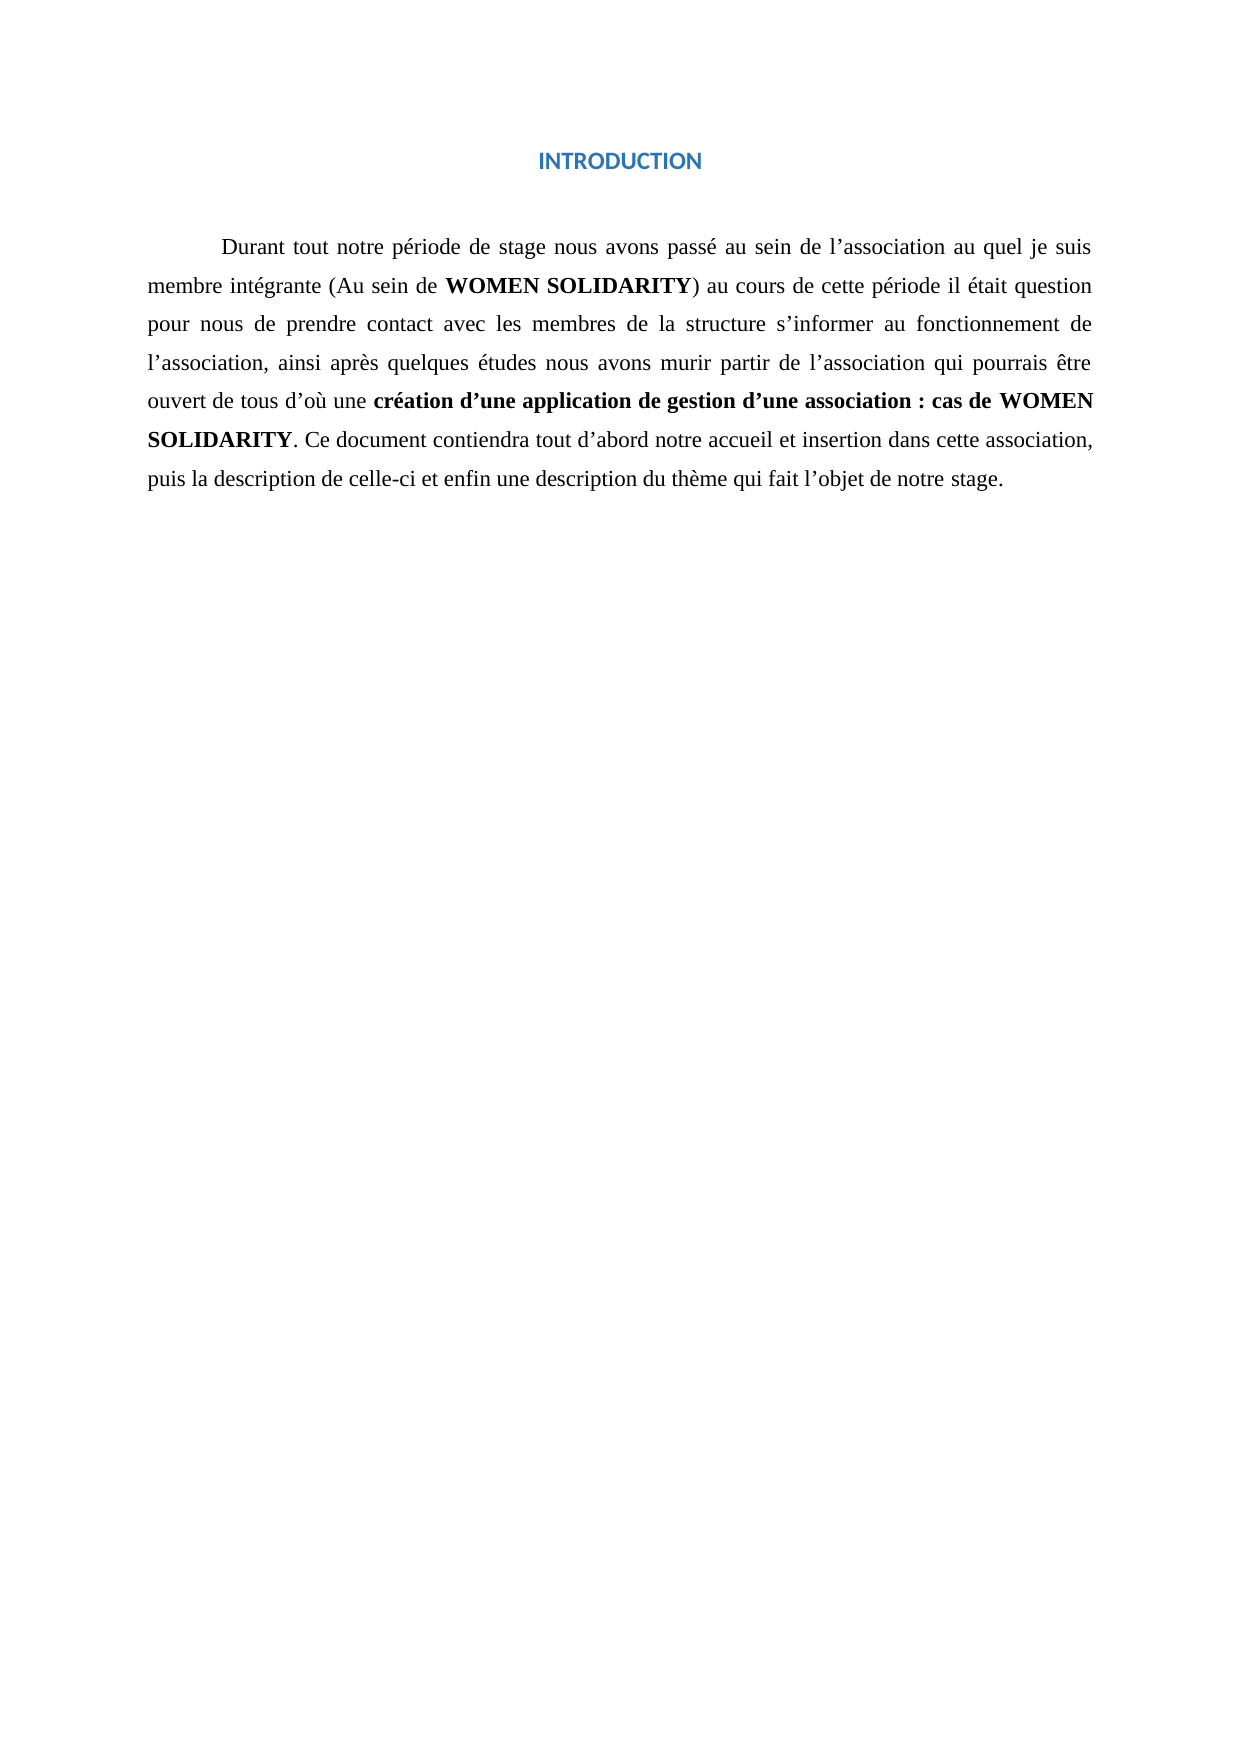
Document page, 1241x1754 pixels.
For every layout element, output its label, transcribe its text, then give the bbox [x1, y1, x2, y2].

text Durant tout notre période de stage nous avons passé au sein de l’association au quel je suis membre intégrante (Au sein de WOMEN SOLIDARITY) au cours de cette période il était question pour nous de prendre contact avec les membres de la structure s’informer au fonctionnement de l’association, ainsi après quelques études nous avons murir partir de l’association qui pourrais être ouvert de tous d’où une création d’une application de gestion d’une association : cas de WOMEN SOLIDARITY. Ce document contiendra tout d’abord notre accueil et insertion dans cette association, puis la description de celle-ci et enfin une description du thème qui fait l’objet de notre stage. [147, 233, 1093, 491]
text INTRODUCTION [216, 145, 1024, 176]
